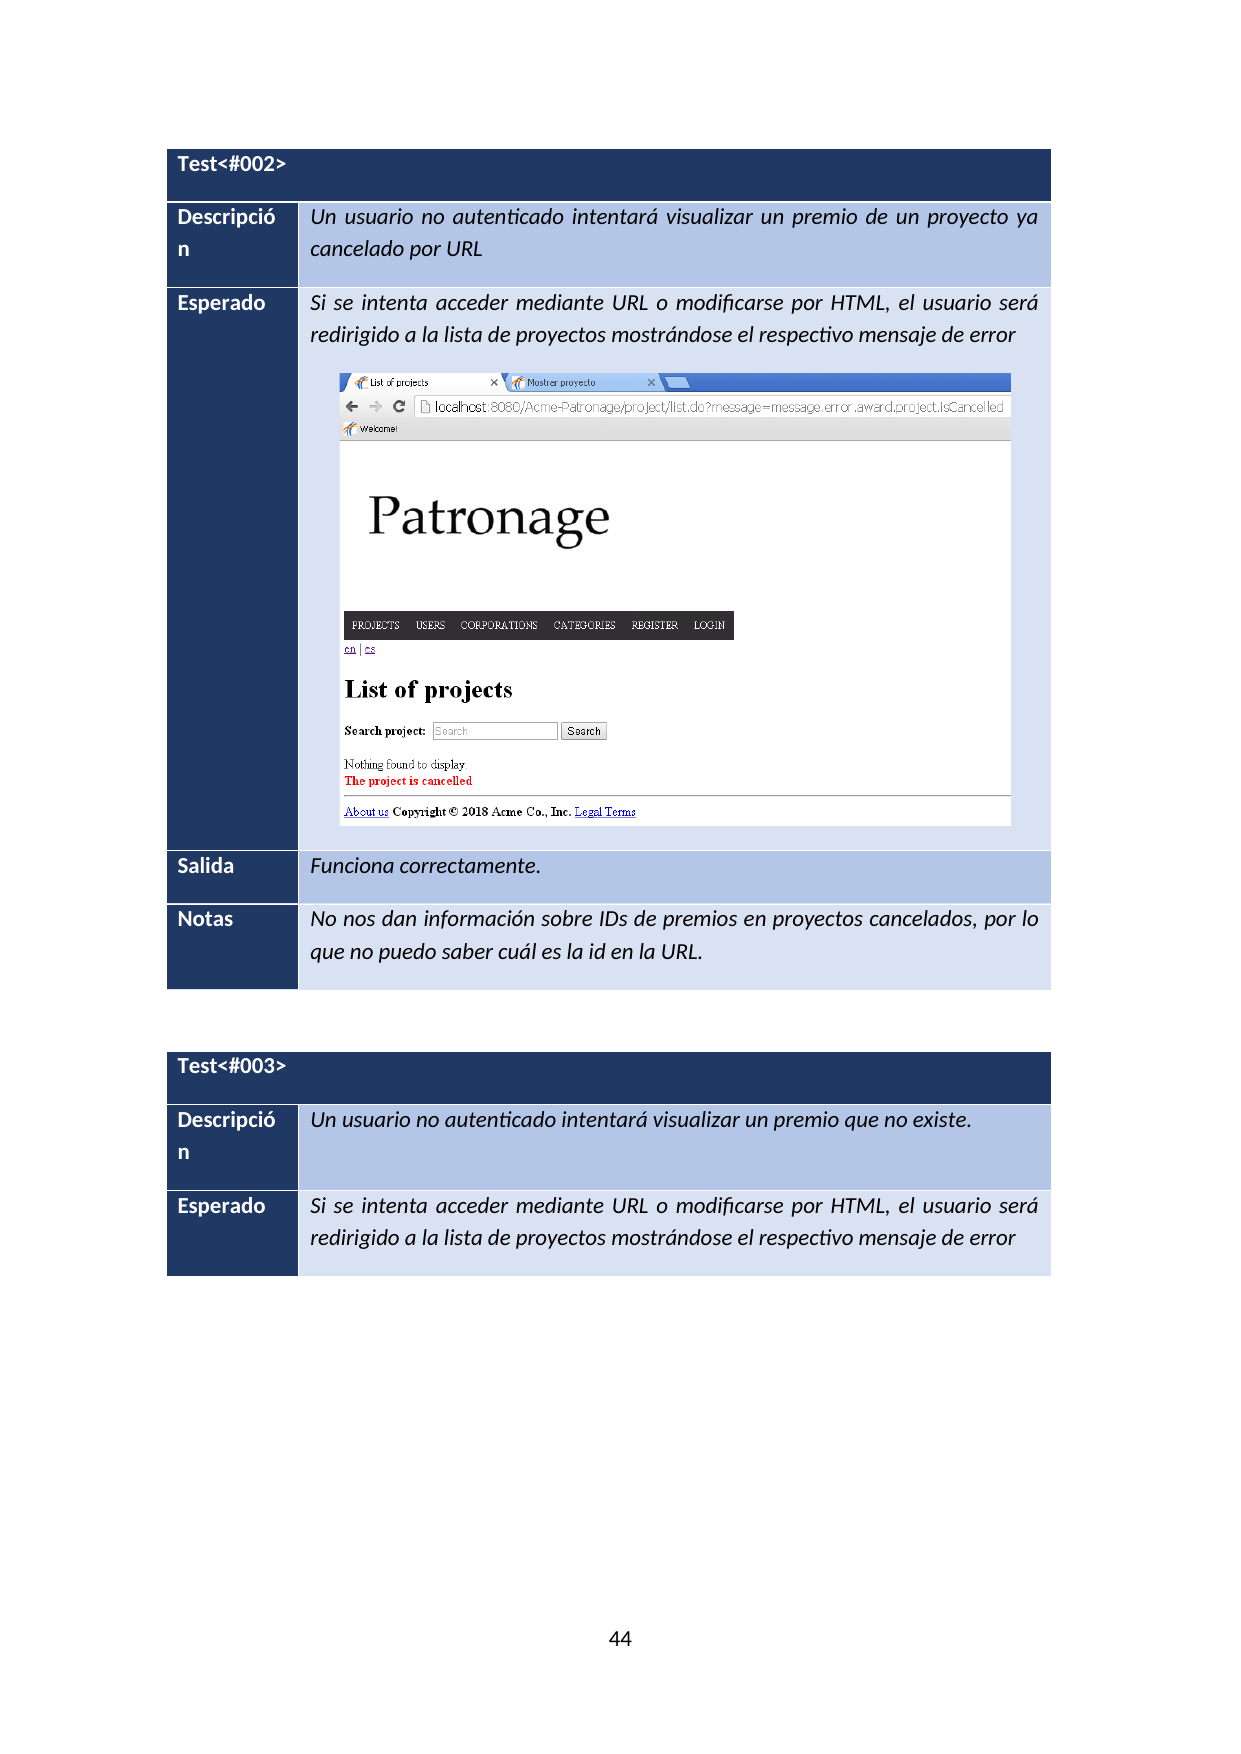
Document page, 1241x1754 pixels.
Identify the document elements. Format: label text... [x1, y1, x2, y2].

table_cell Esperado [167, 288, 298, 850]
table_cell Esperado [167, 1191, 298, 1276]
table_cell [299, 1191, 1051, 1276]
picture [339, 373, 1011, 826]
table_cell Un usuario no autenticado intentará visualizar un premio de un proyecto ya cancelado por URL [299, 203, 1051, 287]
table_cell Un usuario no autenticado intentará visualizar un premio que no existe. [299, 1105, 1051, 1190]
table_cell Salida [167, 851, 298, 903]
table_cell Notas [167, 905, 298, 989]
table_header Test<#002> [167, 149, 1051, 201]
table_header Test<#003> [167, 1052, 1051, 1104]
table_cell Descripción [167, 203, 298, 287]
table_cell No nos dan información sobre IDs de premios en proyectos cancelados, por lo que no puedo saber cuál es la id en la URL. [299, 905, 1051, 989]
table_cell Descripción [167, 1105, 298, 1190]
table_cell Funciona correctamente. [299, 851, 1051, 903]
